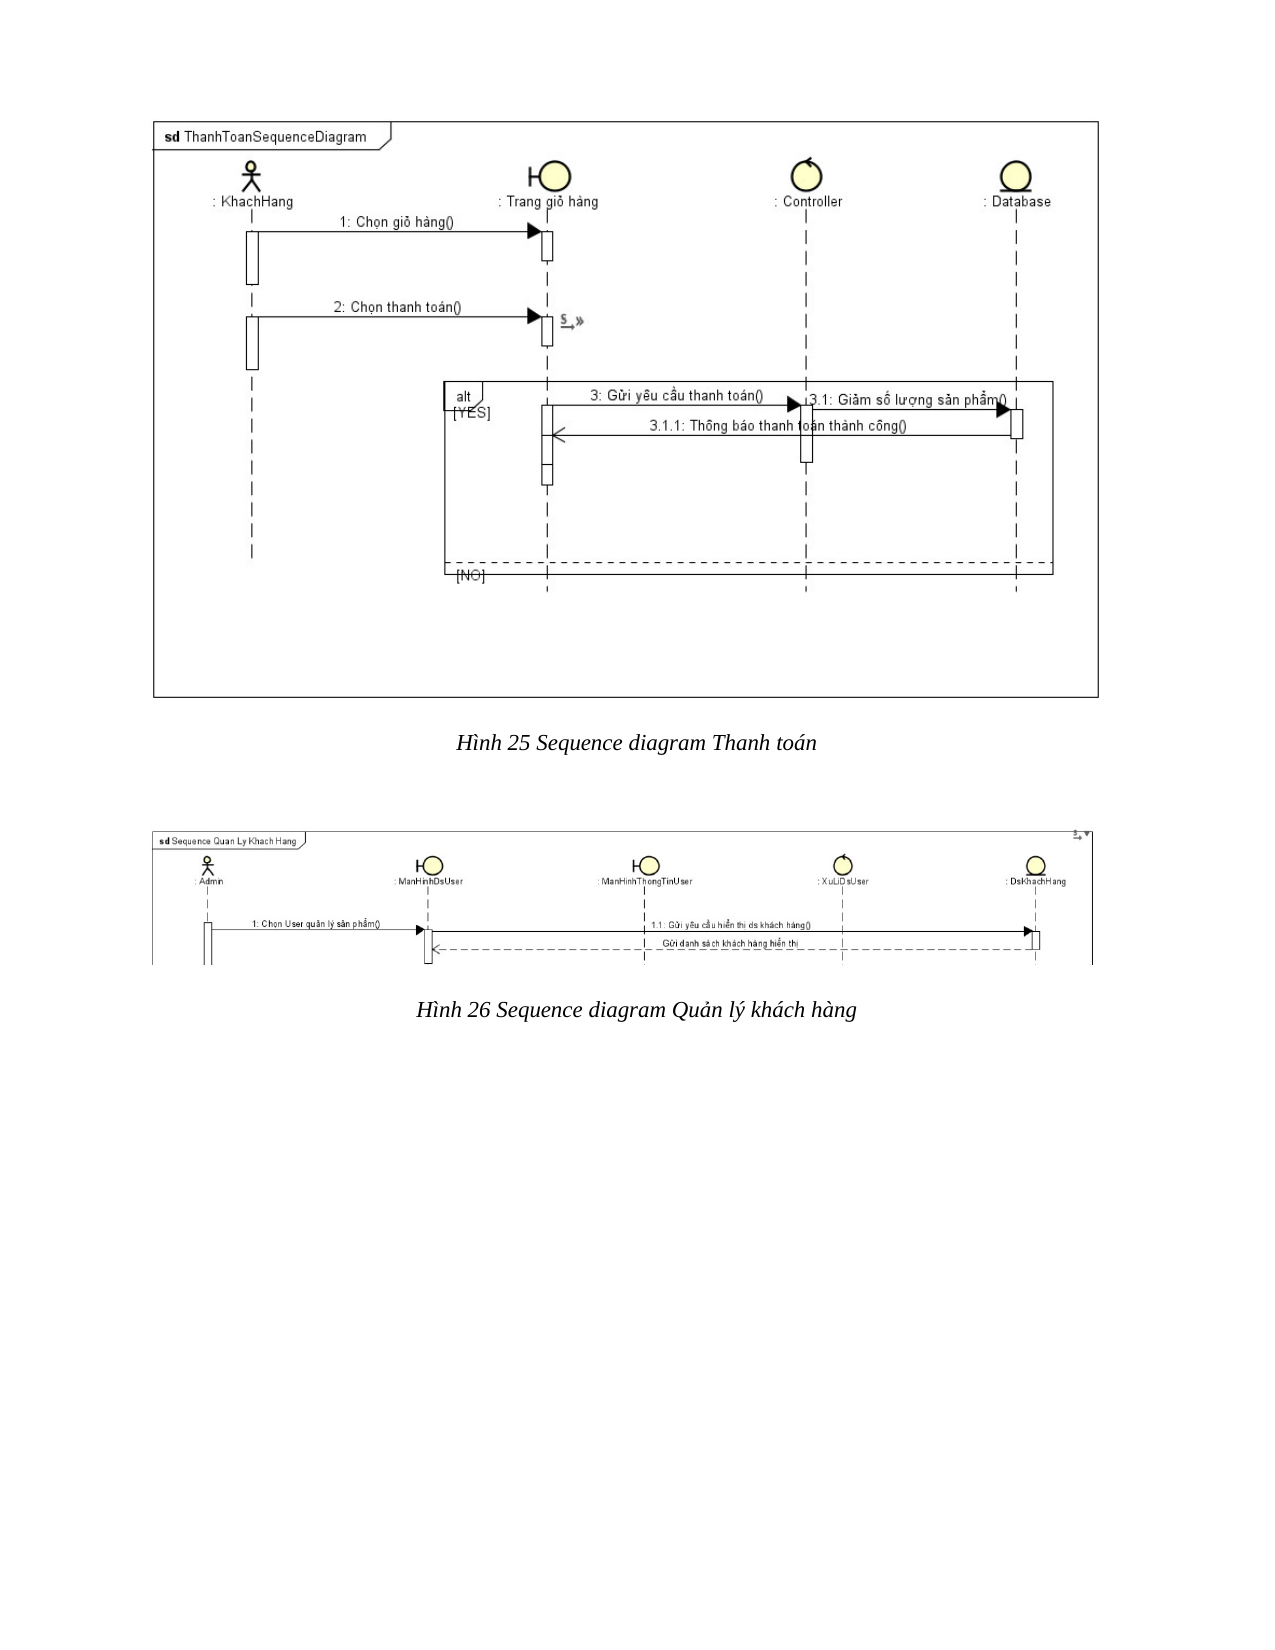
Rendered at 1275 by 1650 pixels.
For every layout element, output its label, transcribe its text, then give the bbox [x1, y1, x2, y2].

picture [150, 827, 1125, 965]
text Hình 26 Sequence diagram Quản lý khách hàng [150, 996, 1125, 1022]
text Hình 25 Sequence diagram Thanh toán [150, 729, 1125, 756]
picture [150, 118, 1100, 699]
